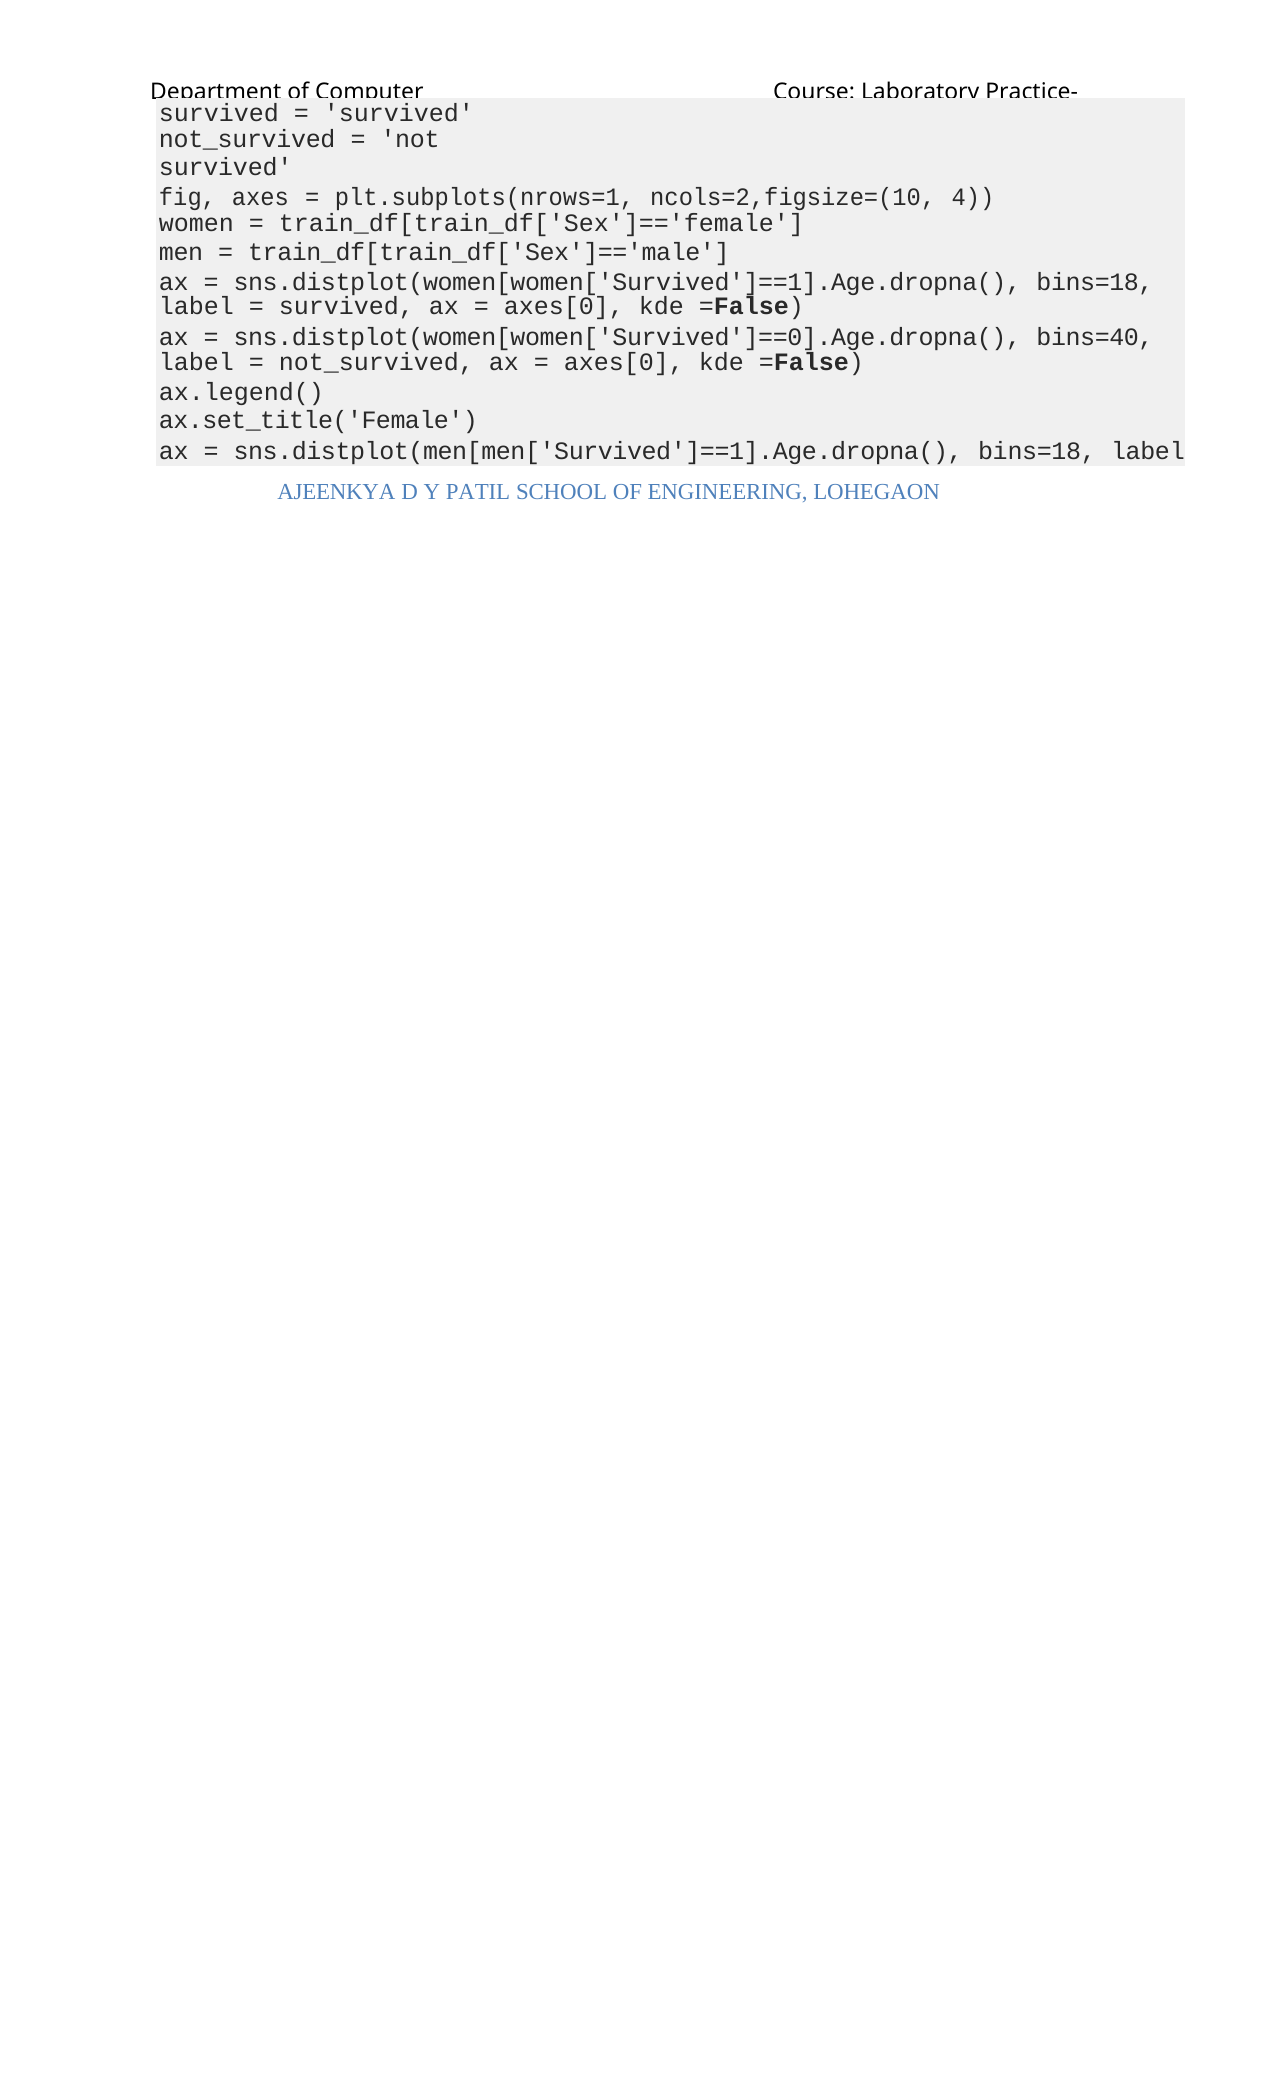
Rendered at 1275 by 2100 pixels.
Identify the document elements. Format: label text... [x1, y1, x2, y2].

text AJEENKYA D Y PATIL SCHOOL OF ENGINEERING, LOHEGAON [277, 478, 1244, 505]
